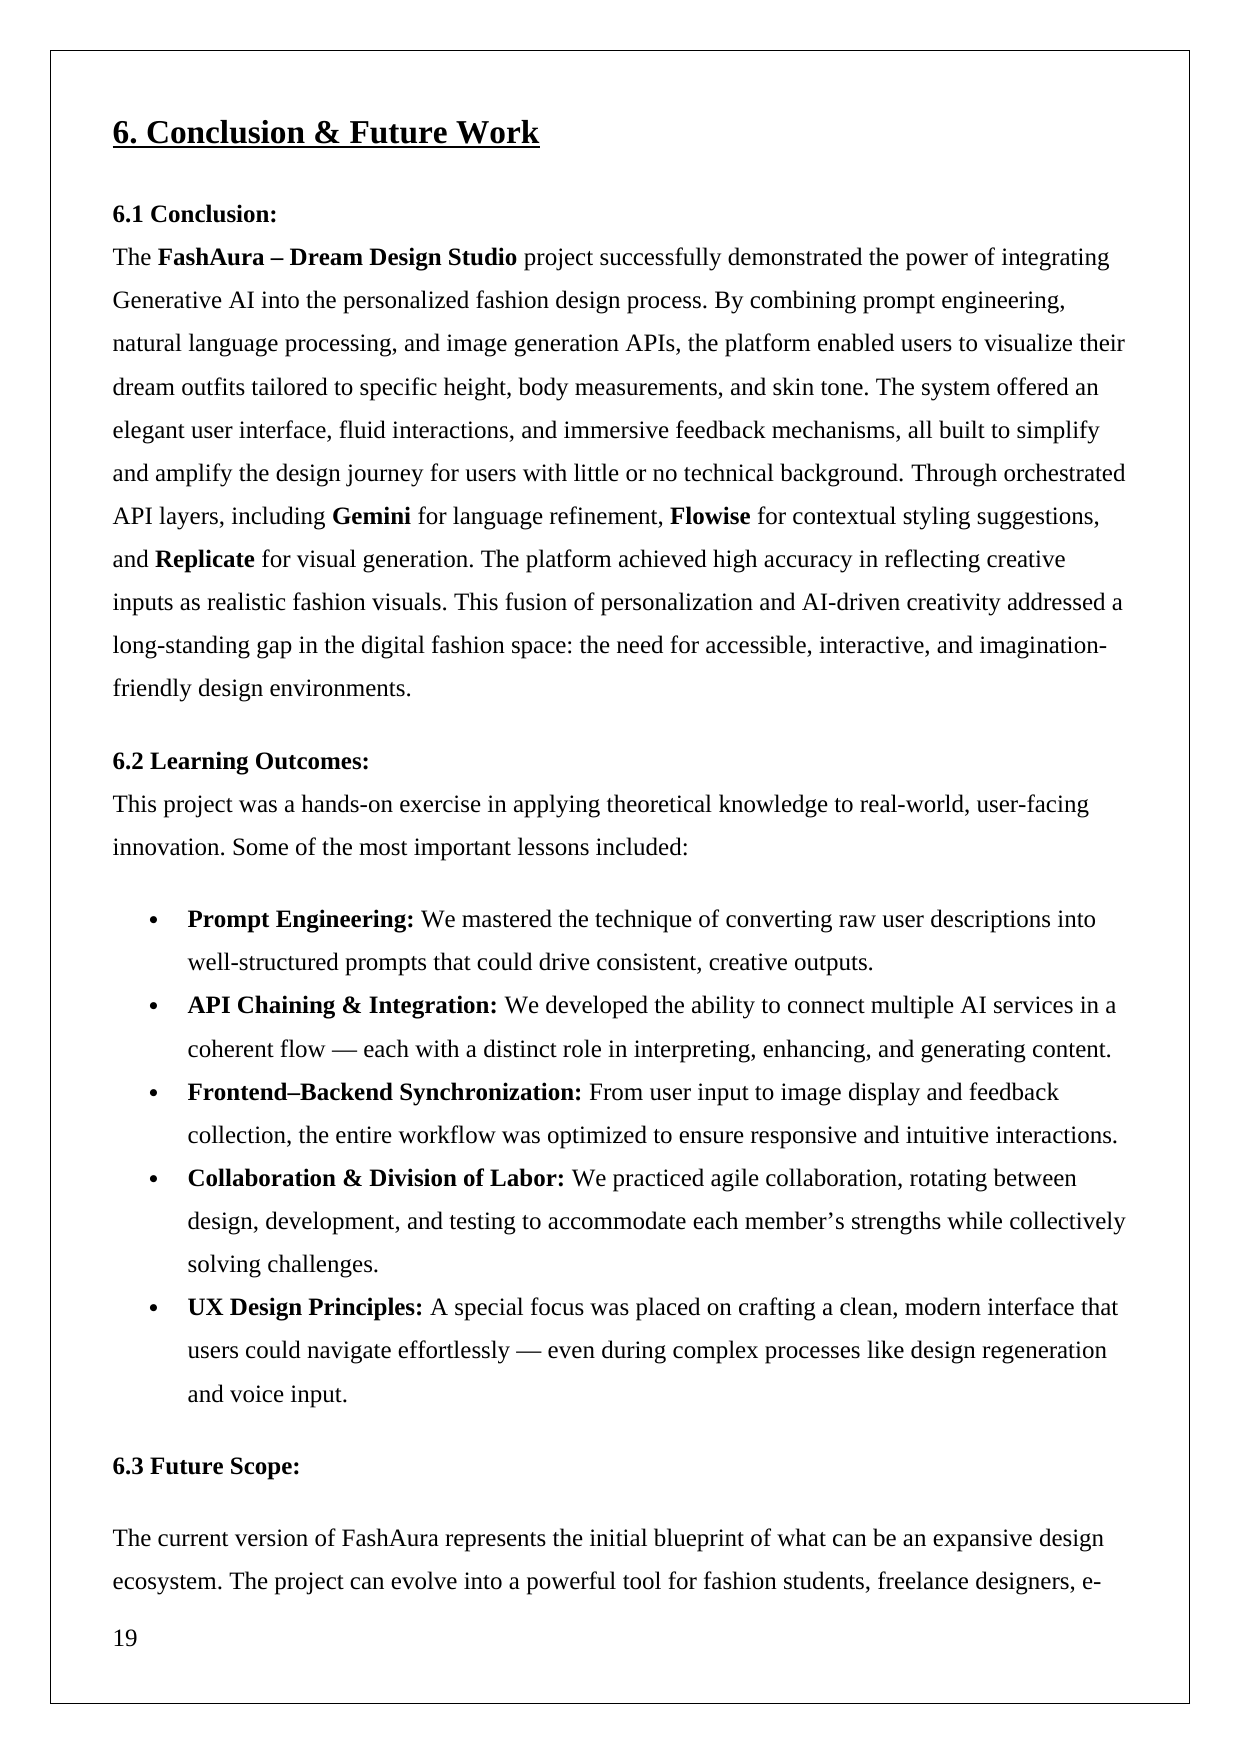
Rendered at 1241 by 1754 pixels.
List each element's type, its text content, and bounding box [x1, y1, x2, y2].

text 6.2 Learning Outcomes: This project was a hands-on exercise in applying theoretical knowledge to real-world, user-facing innovation. Some of the most important lessons included: [112, 746, 1128, 861]
text 6.3 Future Scope: [112, 1568, 1128, 1596]
list Frontend–Backend Synchronization: From user input to image display and feedback collection, the entire workflow was optimized to ensure responsive and intuitive interactions. [150, 1135, 1128, 1207]
list UX Design Principles: A special focus was placed on crafting a clean, modern interface that users could navigate effortlessly — even during complex processes like design regeneration and voice input. [150, 1409, 1128, 1524]
list Prompt Engineering: We mastered the technique of converting raw user descriptions into well-structured prompts that could drive consistent, creative outputs. [150, 904, 1128, 976]
text 6. Conclusion & Future Work [112, 112, 1128, 151]
text 6.1 Conclusion: The FashAura – Dream Design Studio project successfully demonstrated the power of integrating Generative AI into the personalized fashion design process. By combining prompt engineering, natural language processing, and image generation APIs, the platform enabled users to visualize their dream outfits tailored to specific height, body measurements, and skin tone. The system offered an elegant user interface, fluid interactions, and immersive feedback mechanisms, all built to simplify and amplify the design journey for users with little or no technical background. Through orchestrated API layers, including Gemini for language refinement, Flowise for contextual styling suggestions, and Replicate for visual generation. The platform achieved high accuracy in reflecting creative inputs as realistic fashion visuals. This fusion of personalization and AI-driven creativity addressed a long-standing gap in the digital fashion space: the need for accessible, interactive, and imagination-friendly design environments. [112, 199, 1128, 702]
list API Chaining & Integration: We developed the ability to connect multiple AI services in a coherent flow — each with a distinct role in interpreting, enhancing, and generating content. [150, 1020, 1128, 1092]
list Collaboration & Division of Labor: We practiced agile collaboration, rotating between design, development, and testing to accommodate each member’s strengths while collectively solving challenges. [150, 1251, 1128, 1366]
